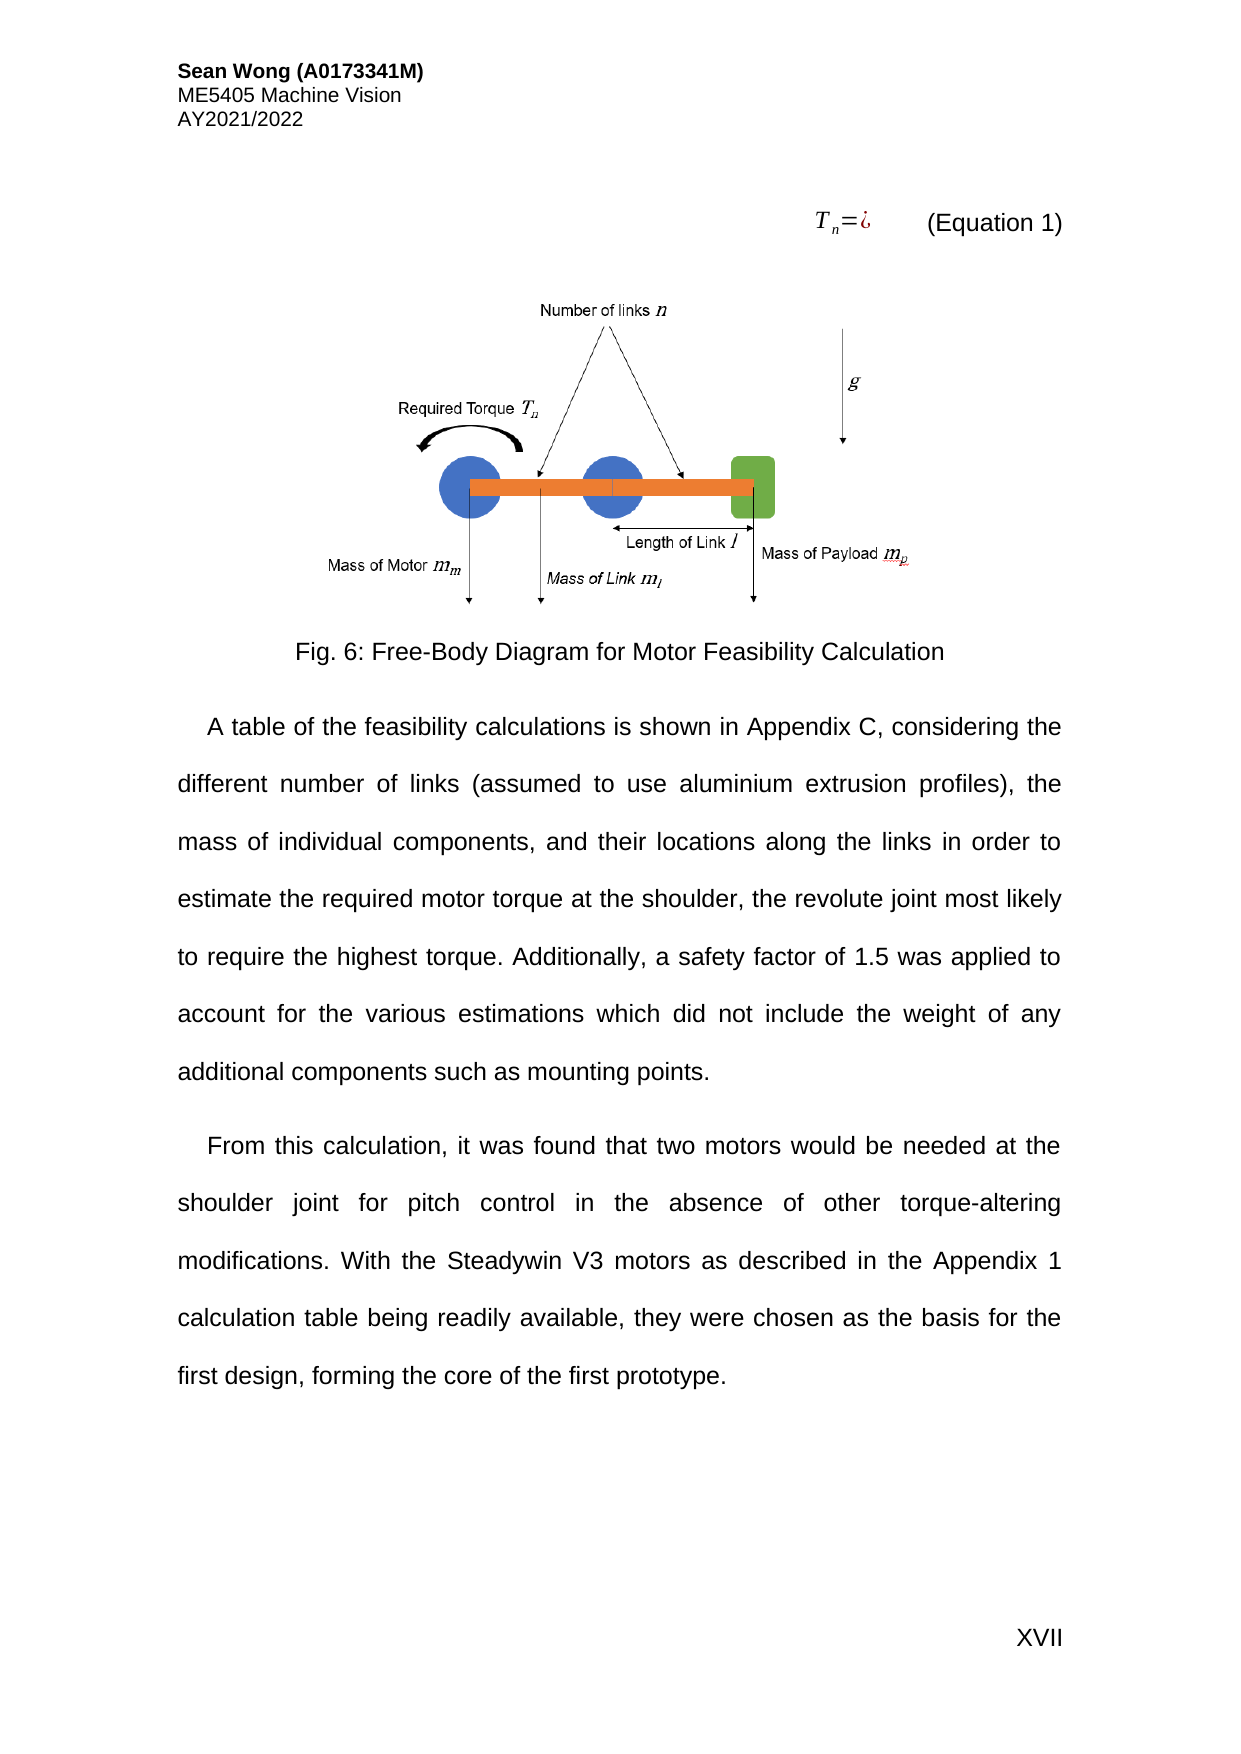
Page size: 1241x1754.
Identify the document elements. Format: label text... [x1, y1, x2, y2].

text A table of the feasibility calculations is shown in Appendix C, considering the different number of links (assumed to use aluminium extrusion profiles), the mass of individual components, and their locations along the links in order to estimate the required motor torque at the shoulder, the revolute joint most likely to require the highest torque. Additionally, a safety factor of 1.5 was applied to account for the various estimations which did not include the weight of any additional components such as mounting points. [177, 711, 1063, 1085]
picture [322, 283, 918, 617]
text Fig. 6: Free-Body Diagram for Motor Feasibility Calculation [177, 637, 1063, 666]
text (Equation 1) [177, 207, 1063, 238]
text From this calculation, it was found that two motors would be needed at the shoulder joint for pitch control in the absence of other torque-altering modifications. With the Steadywin V3 motors as described in the Appendix 1 calculation table being readily available, they were chosen as the basis for the first design, forming the core of the first prototype. [177, 1131, 1063, 1389]
